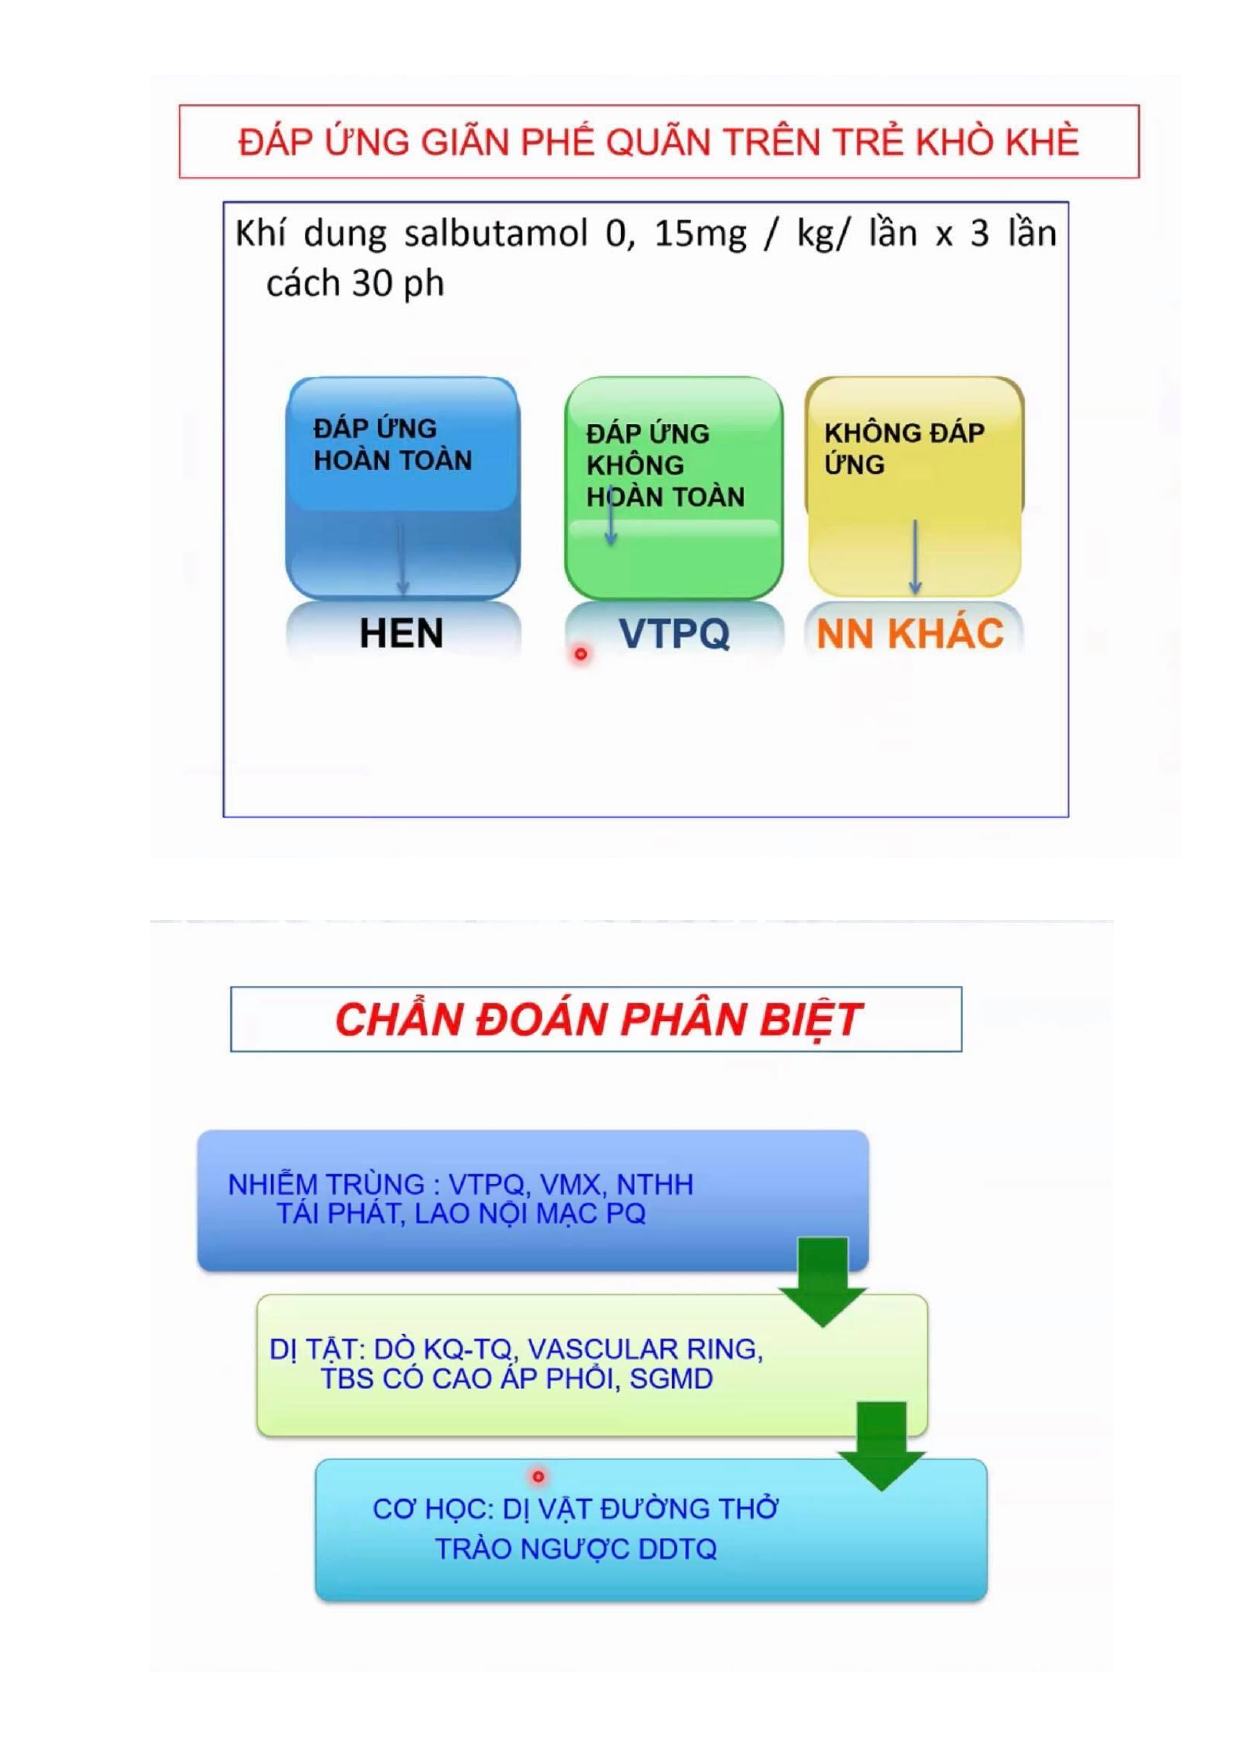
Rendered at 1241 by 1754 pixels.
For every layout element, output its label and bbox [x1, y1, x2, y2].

picture [150, 75, 1181, 858]
picture [150, 920, 1114, 1672]
